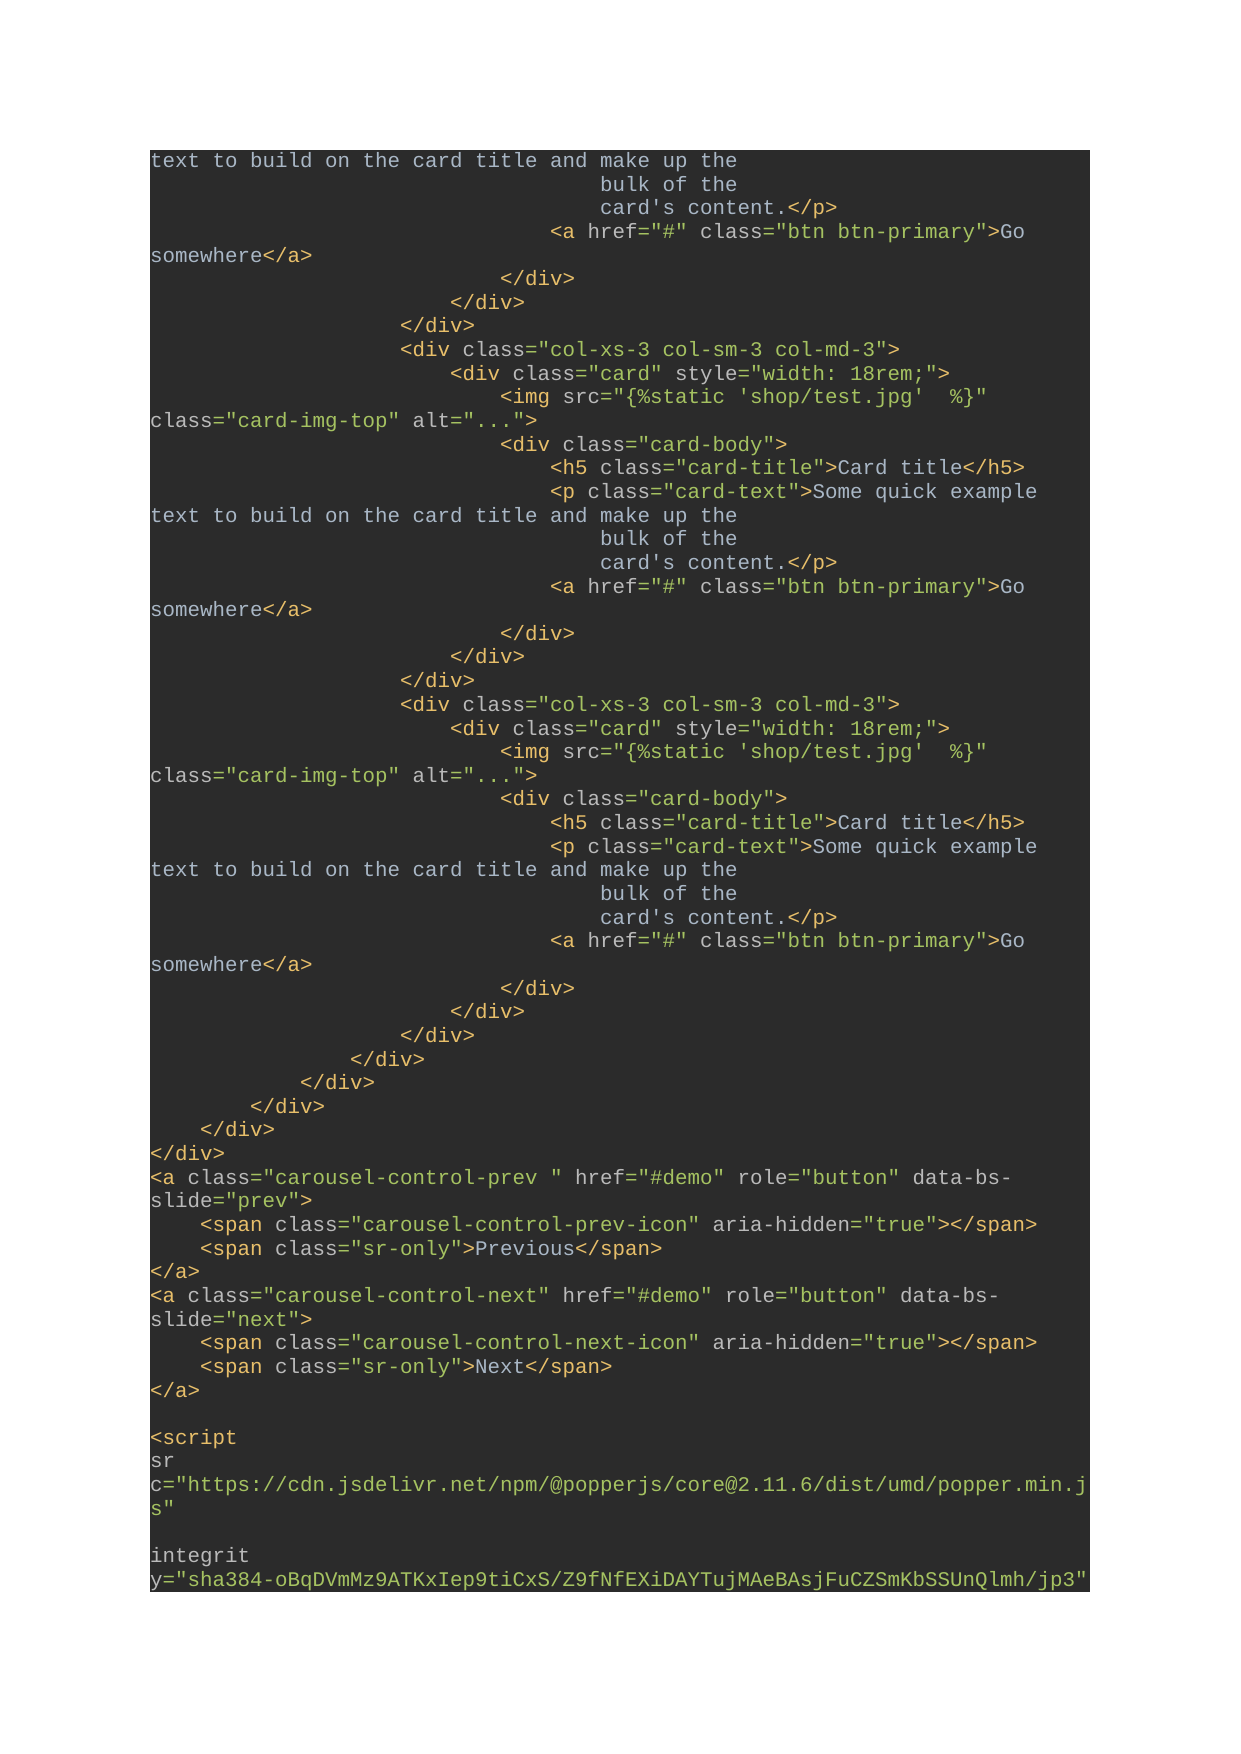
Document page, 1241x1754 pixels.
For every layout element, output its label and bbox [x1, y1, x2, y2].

text [150, 150, 1090, 1592]
